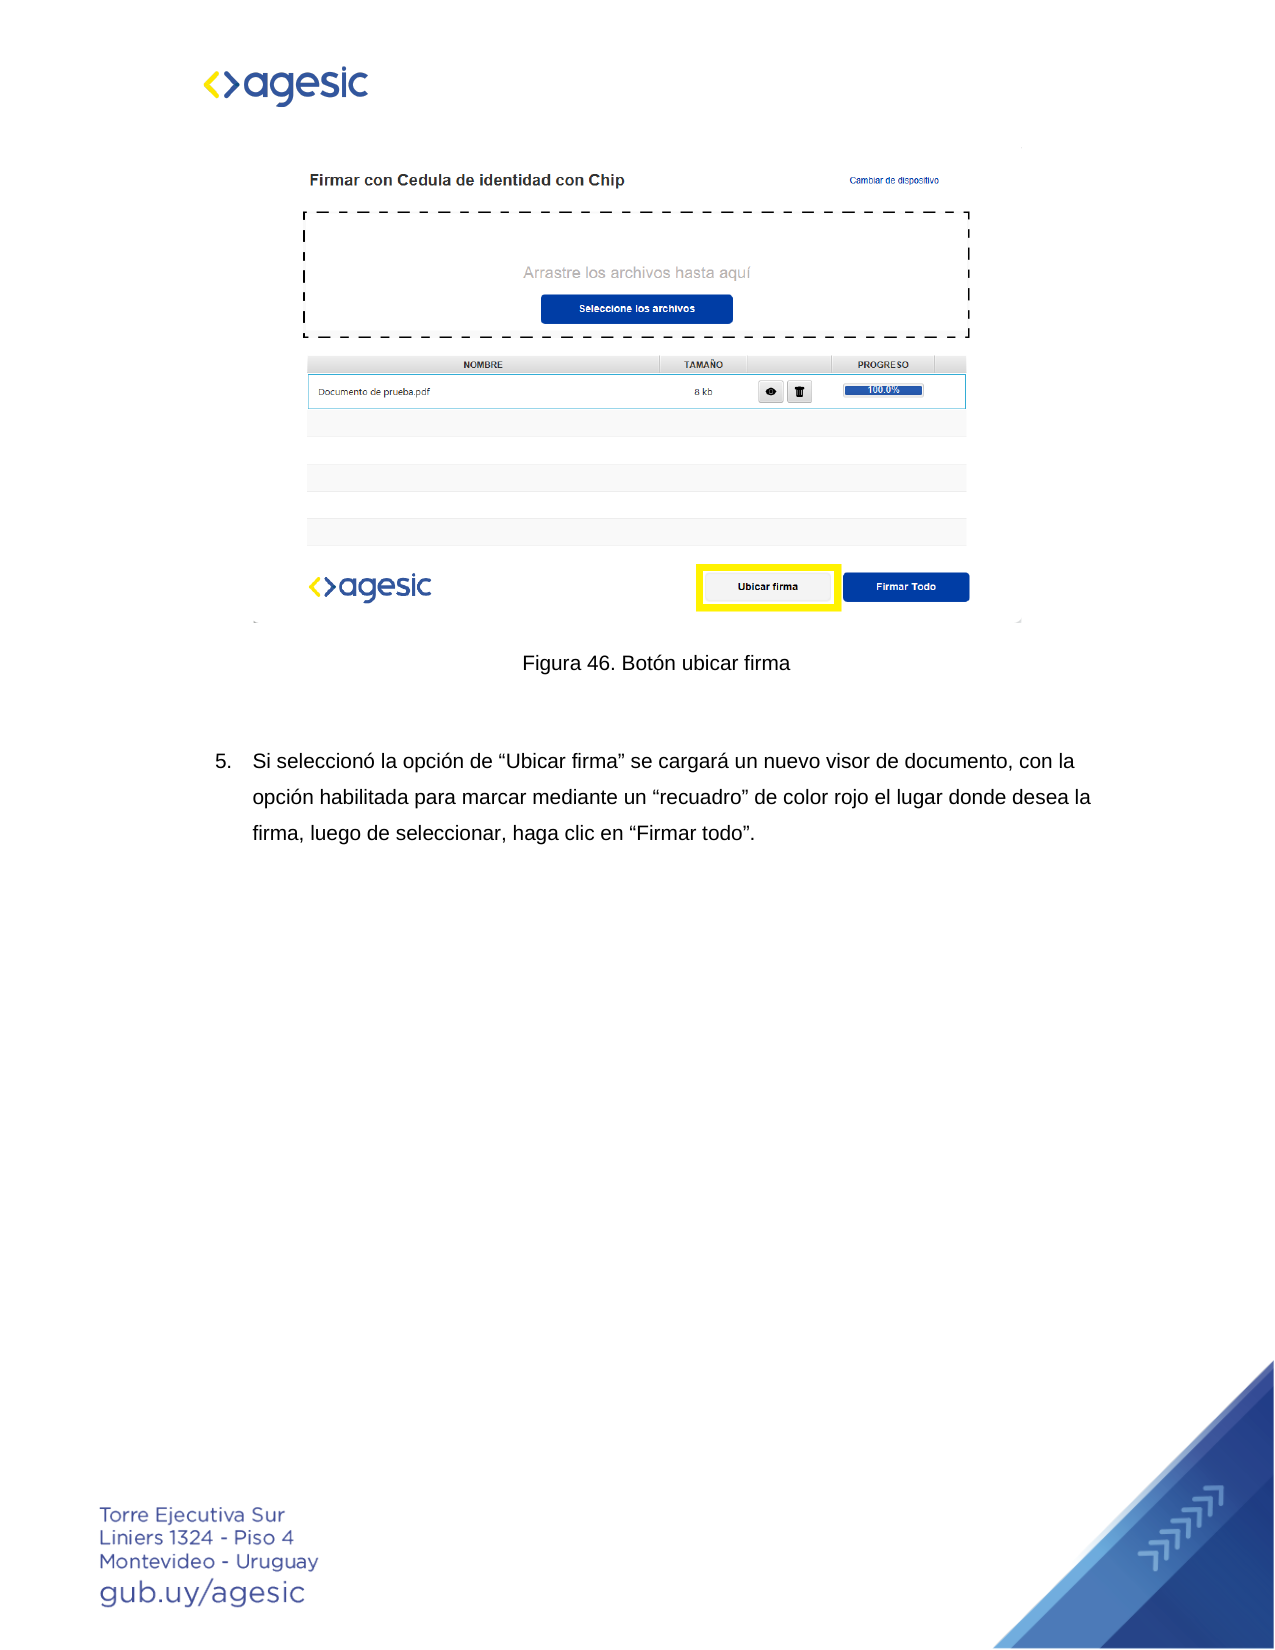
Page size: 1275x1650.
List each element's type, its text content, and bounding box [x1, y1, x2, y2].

text Figura 46. Botón ubicar firma [215, 651, 1098, 675]
picture [188, 58, 385, 112]
picture [253, 147, 1022, 623]
picture [0, 1359, 1274, 1649]
list Si seleccionó la opción de “Ubicar firma” se cargará un nuevo visor de documento, con la opción habilitada para marcar mediante un “recuadro” de color rojo el lugar donde desea la firma, luego de seleccionar, haga clic en “Firmar todo”. [215, 749, 1098, 844]
